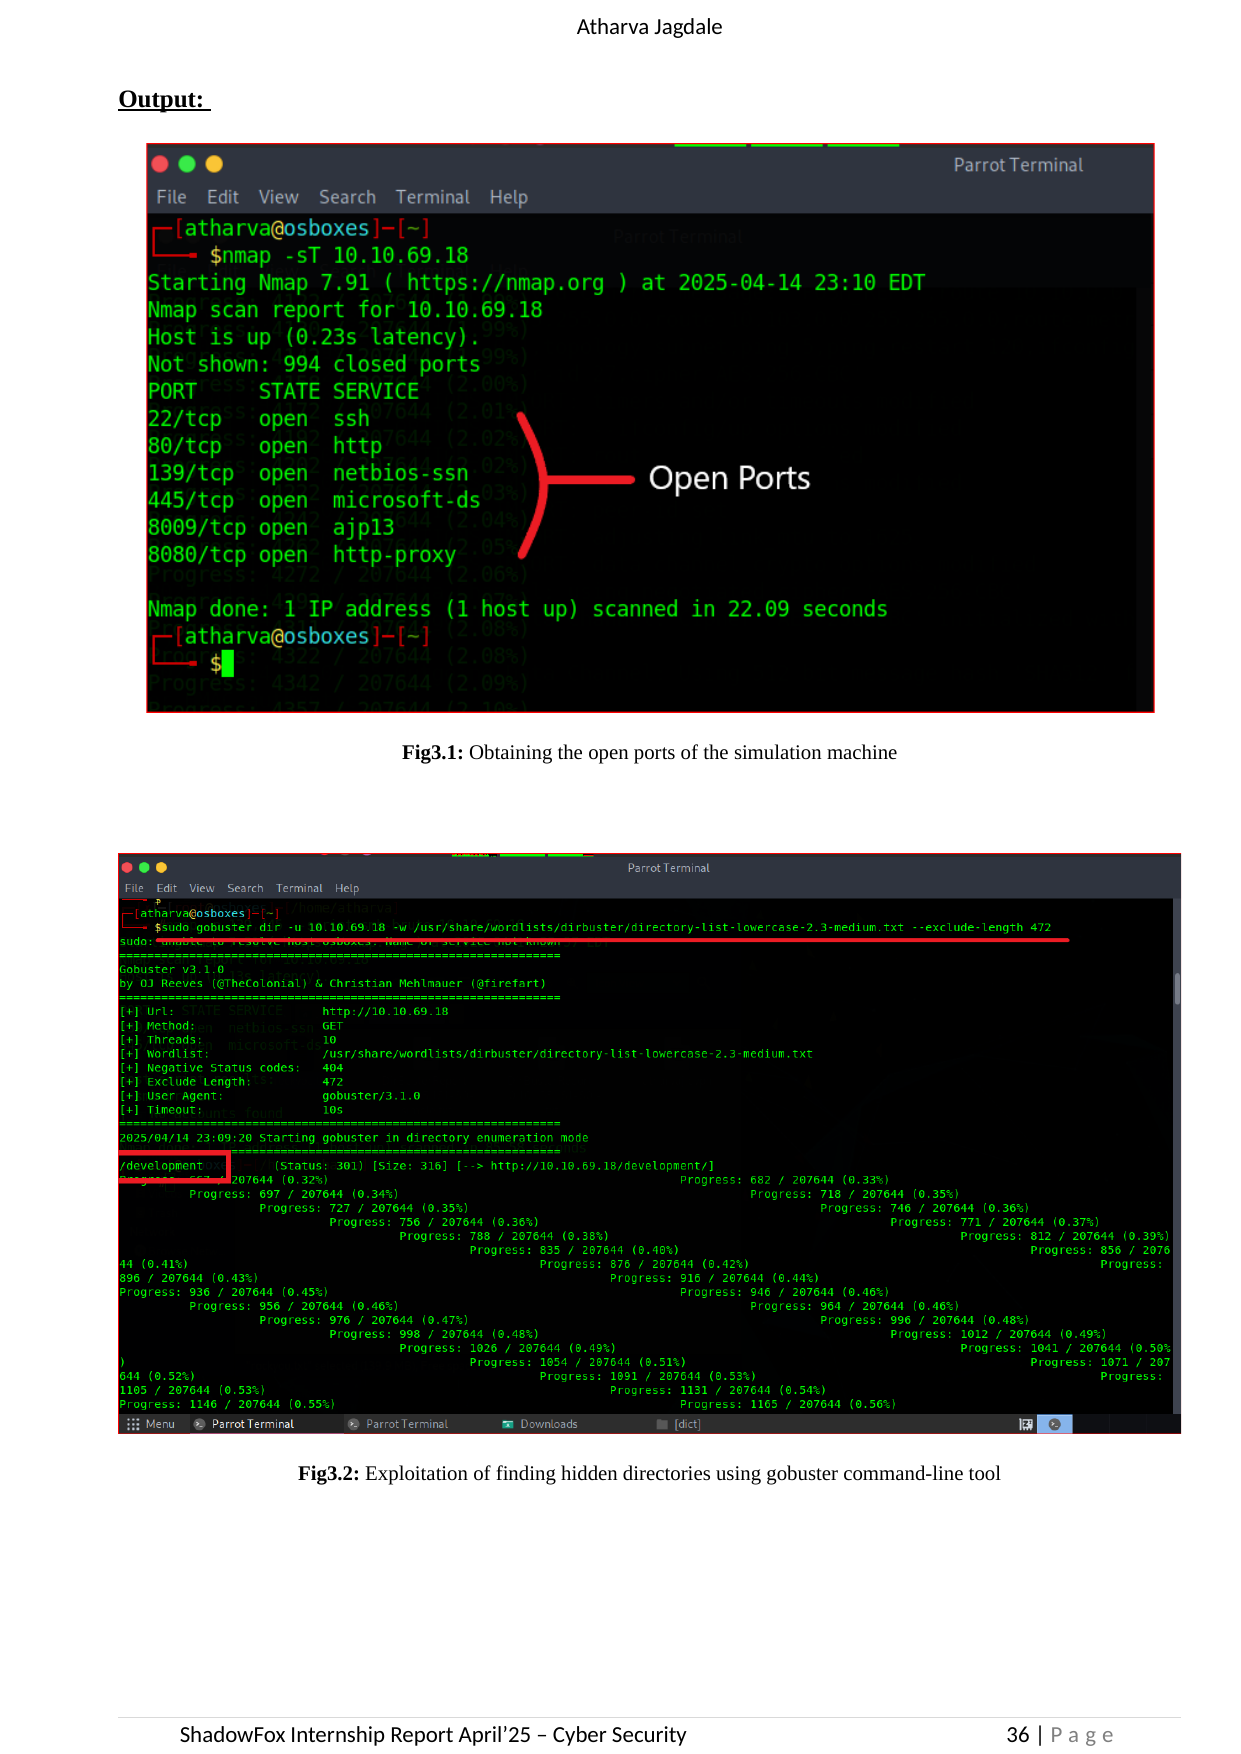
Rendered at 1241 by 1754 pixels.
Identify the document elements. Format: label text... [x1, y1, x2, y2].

picture [118, 143, 1182, 713]
text Fig3.2: Exploitation of finding hidden directories using gobuster command-line tool [118, 1461, 1181, 1485]
picture [118, 853, 1182, 1434]
text Fig3.1: Obtaining the open ports of the simulation machine [118, 740, 1181, 764]
text Output: [118, 84, 1181, 113]
